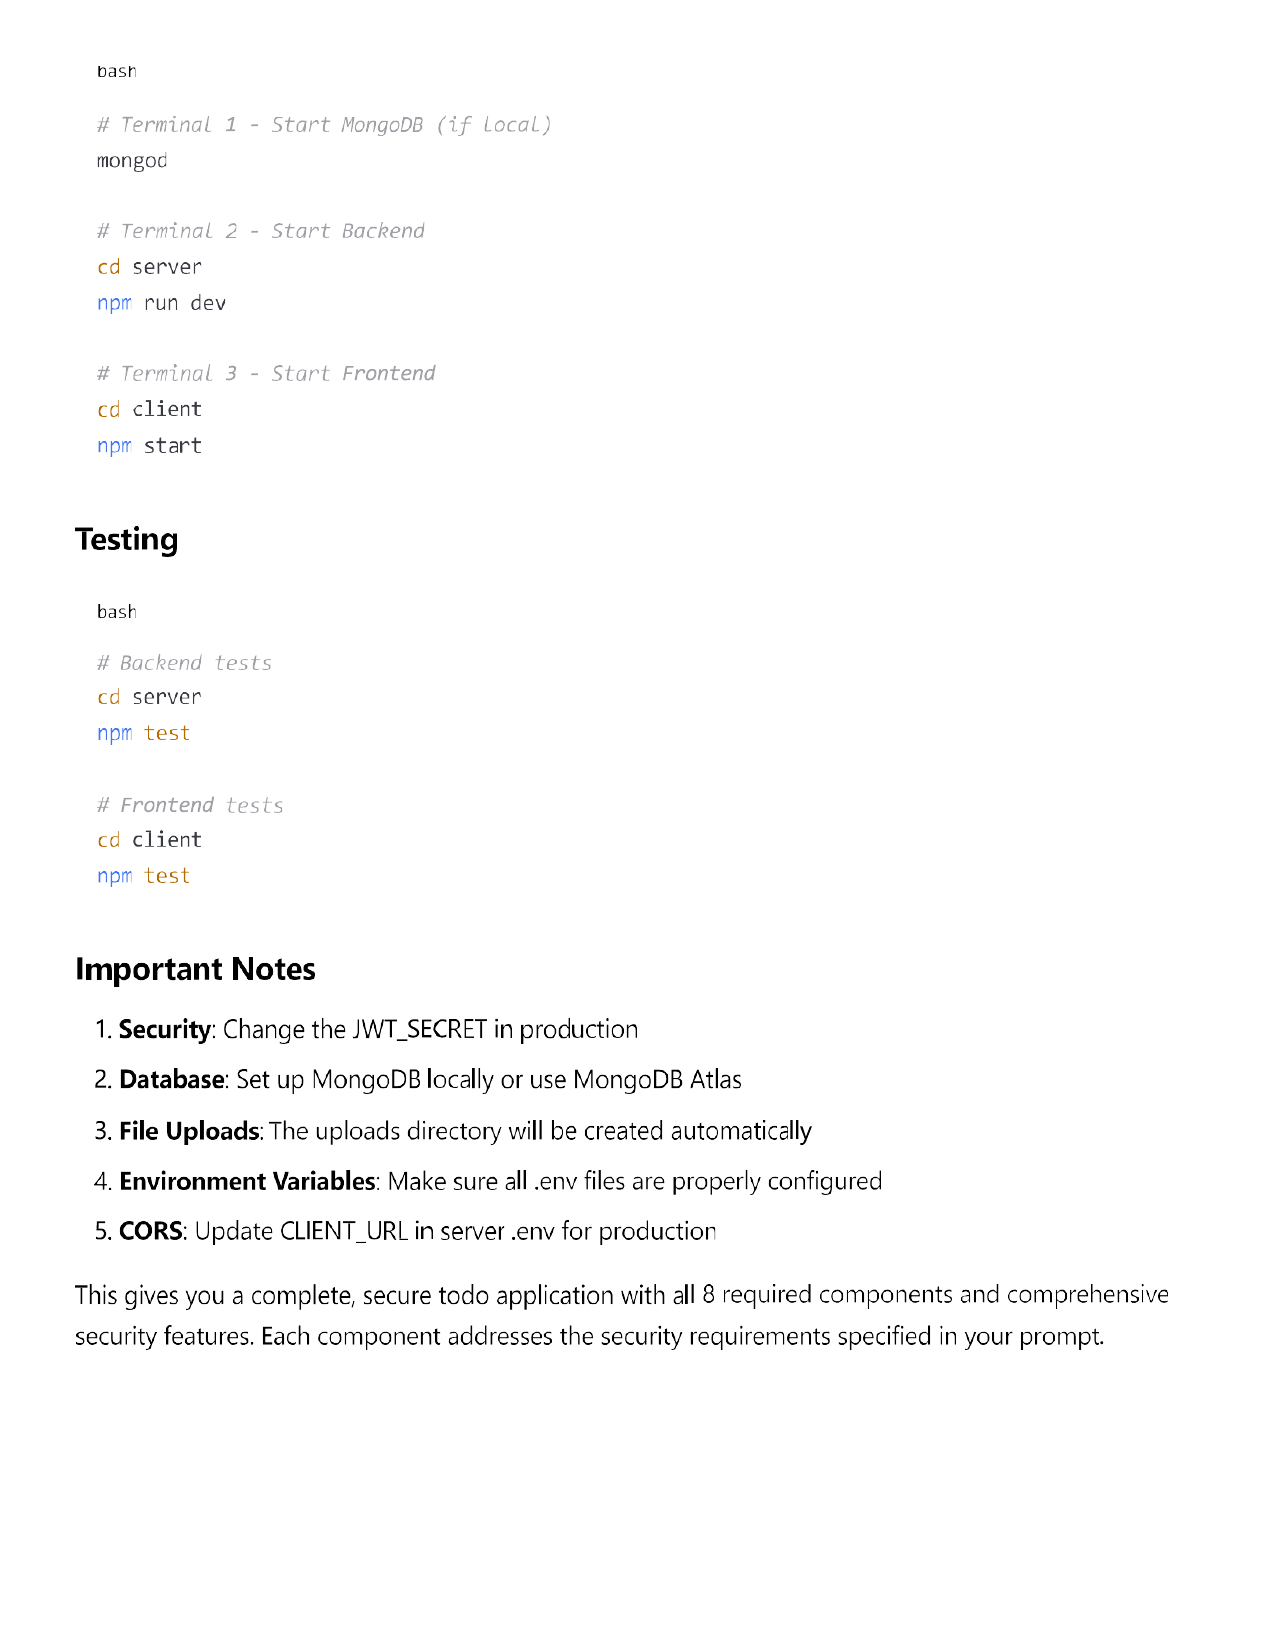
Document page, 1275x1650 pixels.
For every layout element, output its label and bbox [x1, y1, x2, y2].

picture [572, 1018, 637, 1038]
picture [122, 364, 213, 381]
picture [76, 1325, 1099, 1350]
picture [98, 258, 119, 274]
picture [180, 437, 201, 453]
picture [533, 1120, 788, 1140]
picture [256, 958, 315, 980]
picture [114, 958, 191, 987]
picture [342, 222, 425, 238]
picture [226, 797, 283, 813]
picture [233, 957, 253, 980]
picture [98, 688, 119, 704]
picture [501, 1024, 512, 1038]
picture [97, 152, 167, 172]
picture [145, 830, 201, 847]
picture [98, 831, 119, 847]
picture [521, 1018, 570, 1044]
picture [108, 1018, 384, 1044]
picture [133, 692, 201, 704]
picture [97, 797, 110, 812]
picture [98, 400, 119, 417]
picture [313, 1221, 381, 1243]
picture [98, 441, 132, 457]
picture [97, 223, 110, 238]
picture [108, 1220, 294, 1245]
picture [484, 115, 550, 136]
picture [384, 1221, 408, 1240]
picture [97, 655, 110, 670]
picture [145, 400, 201, 416]
picture [472, 1068, 741, 1094]
picture [133, 262, 202, 274]
picture [98, 298, 132, 314]
picture [98, 728, 132, 745]
picture [98, 871, 132, 887]
picture [215, 655, 271, 670]
picture [75, 526, 139, 550]
picture [194, 958, 222, 980]
picture [108, 1120, 263, 1145]
picture [144, 725, 189, 740]
picture [441, 1226, 505, 1240]
picture [225, 223, 237, 238]
picture [98, 66, 136, 77]
picture [94, 1170, 515, 1190]
picture [428, 1068, 470, 1088]
picture [438, 115, 472, 136]
picture [142, 533, 177, 557]
picture [122, 116, 212, 132]
picture [75, 1284, 683, 1310]
picture [341, 117, 423, 136]
picture [86, 963, 112, 980]
picture [98, 604, 136, 618]
picture [120, 654, 202, 670]
picture [269, 1120, 530, 1145]
picture [122, 222, 213, 238]
picture [145, 298, 177, 310]
picture [535, 1170, 881, 1195]
picture [108, 1068, 420, 1094]
picture [97, 117, 110, 132]
picture [97, 366, 110, 380]
picture [449, 1019, 487, 1038]
picture [272, 117, 331, 132]
picture [421, 1226, 433, 1239]
picture [144, 867, 189, 883]
picture [272, 365, 331, 381]
picture [191, 294, 226, 310]
picture [145, 437, 178, 453]
picture [512, 1220, 716, 1245]
picture [685, 1284, 1168, 1309]
picture [272, 223, 331, 238]
